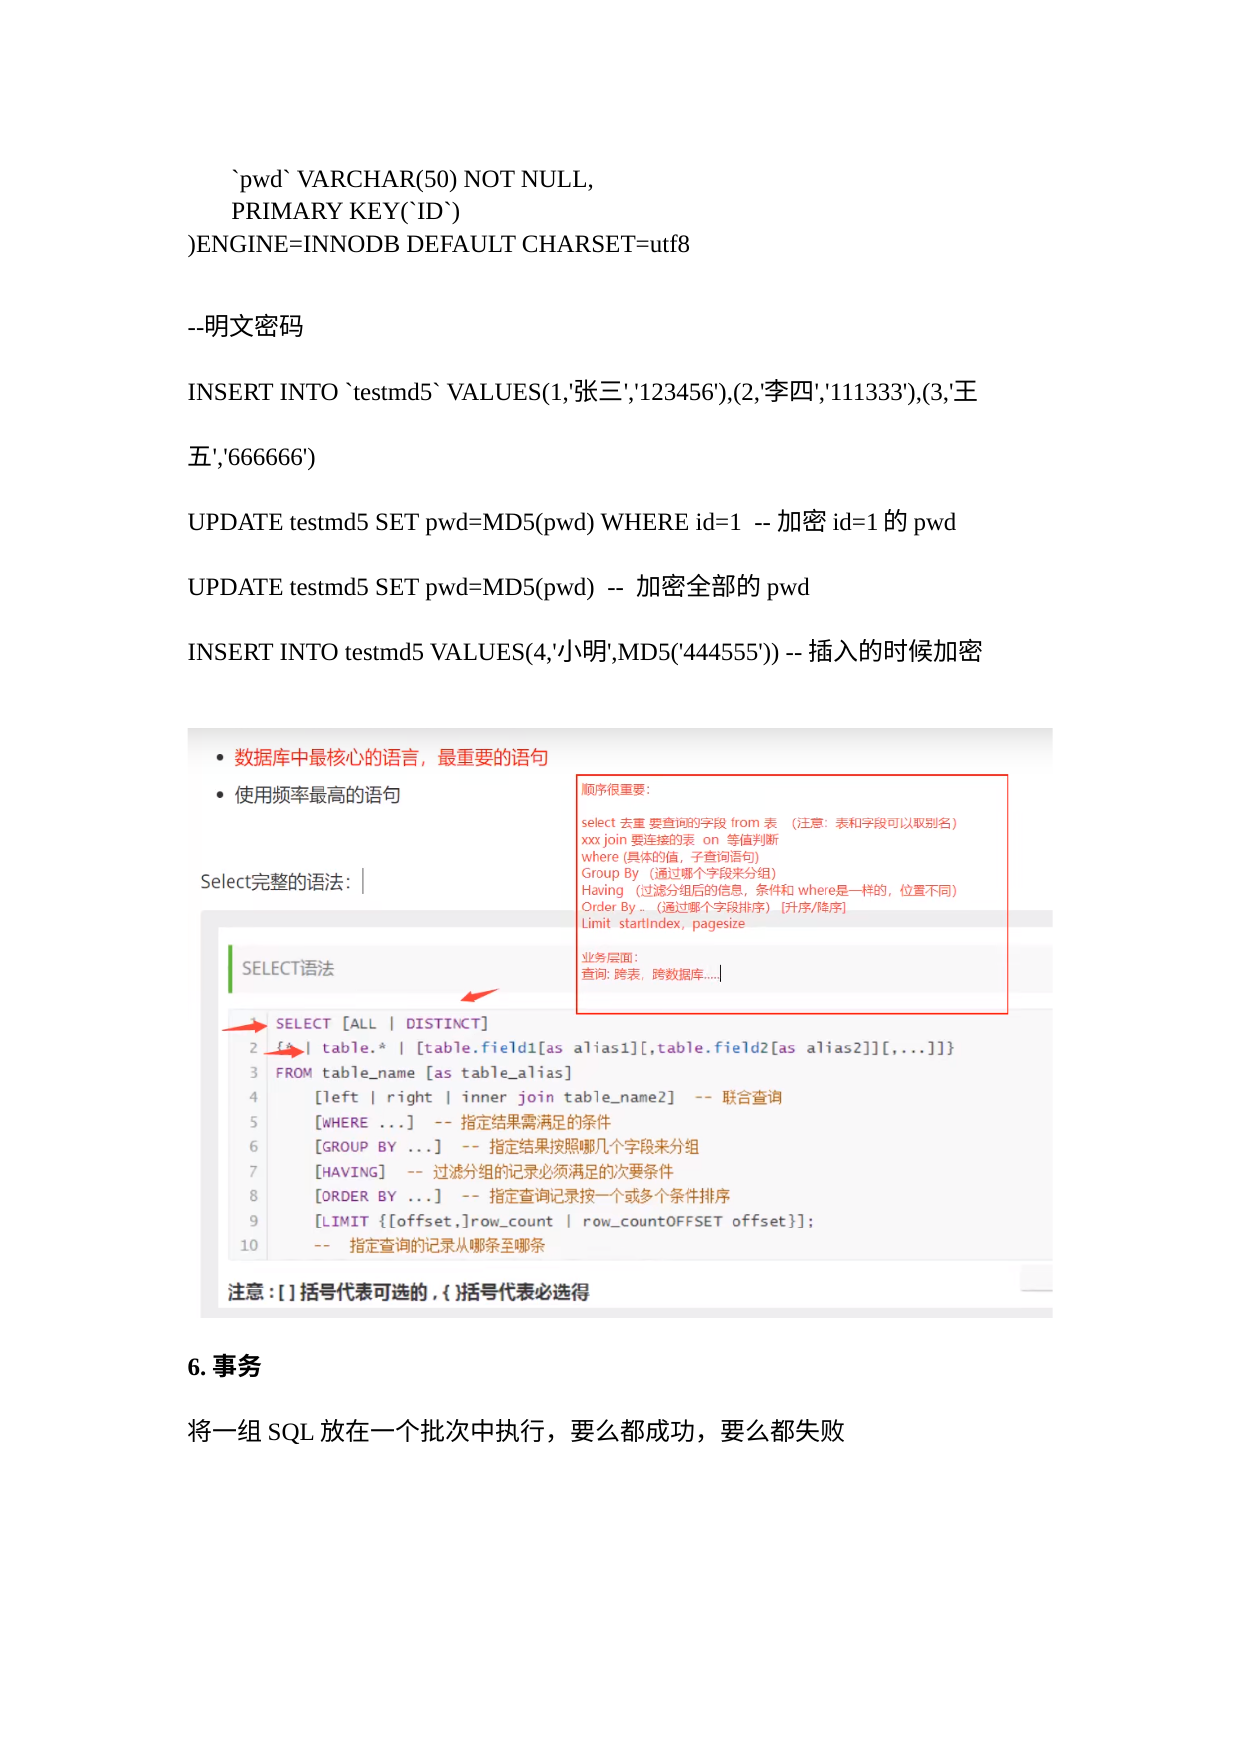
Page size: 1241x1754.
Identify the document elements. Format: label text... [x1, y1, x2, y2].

text PRIMARY KEY(`ID`) [187, 194, 1053, 227]
picture [187, 728, 1053, 1318]
text 6. 事务 [187, 1332, 1053, 1397]
text )ENGINE=INNODB DEFAULT CHARSET=utf8 [187, 227, 1053, 259]
text `pwd` VARCHAR(50) NOT NULL, [187, 162, 1053, 194]
text 将一组SQL放在一个批次中执行，要么都成功，要么都失败 [187, 1397, 1053, 1462]
text INSERT INTO `testmd5` VALUES(1,'张三','123456'),(2,'李四','111333'),(3,'王五','666666') [187, 357, 1053, 487]
text --明文密码 [187, 292, 1053, 357]
text INSERT INTO testmd5 VALUES(4,'小明',MD5('444555')) -- 插入的时候加密 [187, 617, 1053, 682]
text UPDATE testmd5 SET pwd=MD5(pwd) -- 加密全部的pwd [187, 552, 1053, 617]
text UPDATE testmd5 SET pwd=MD5(pwd) WHERE id=1 -- 加密id=1的pwd [187, 487, 1053, 552]
